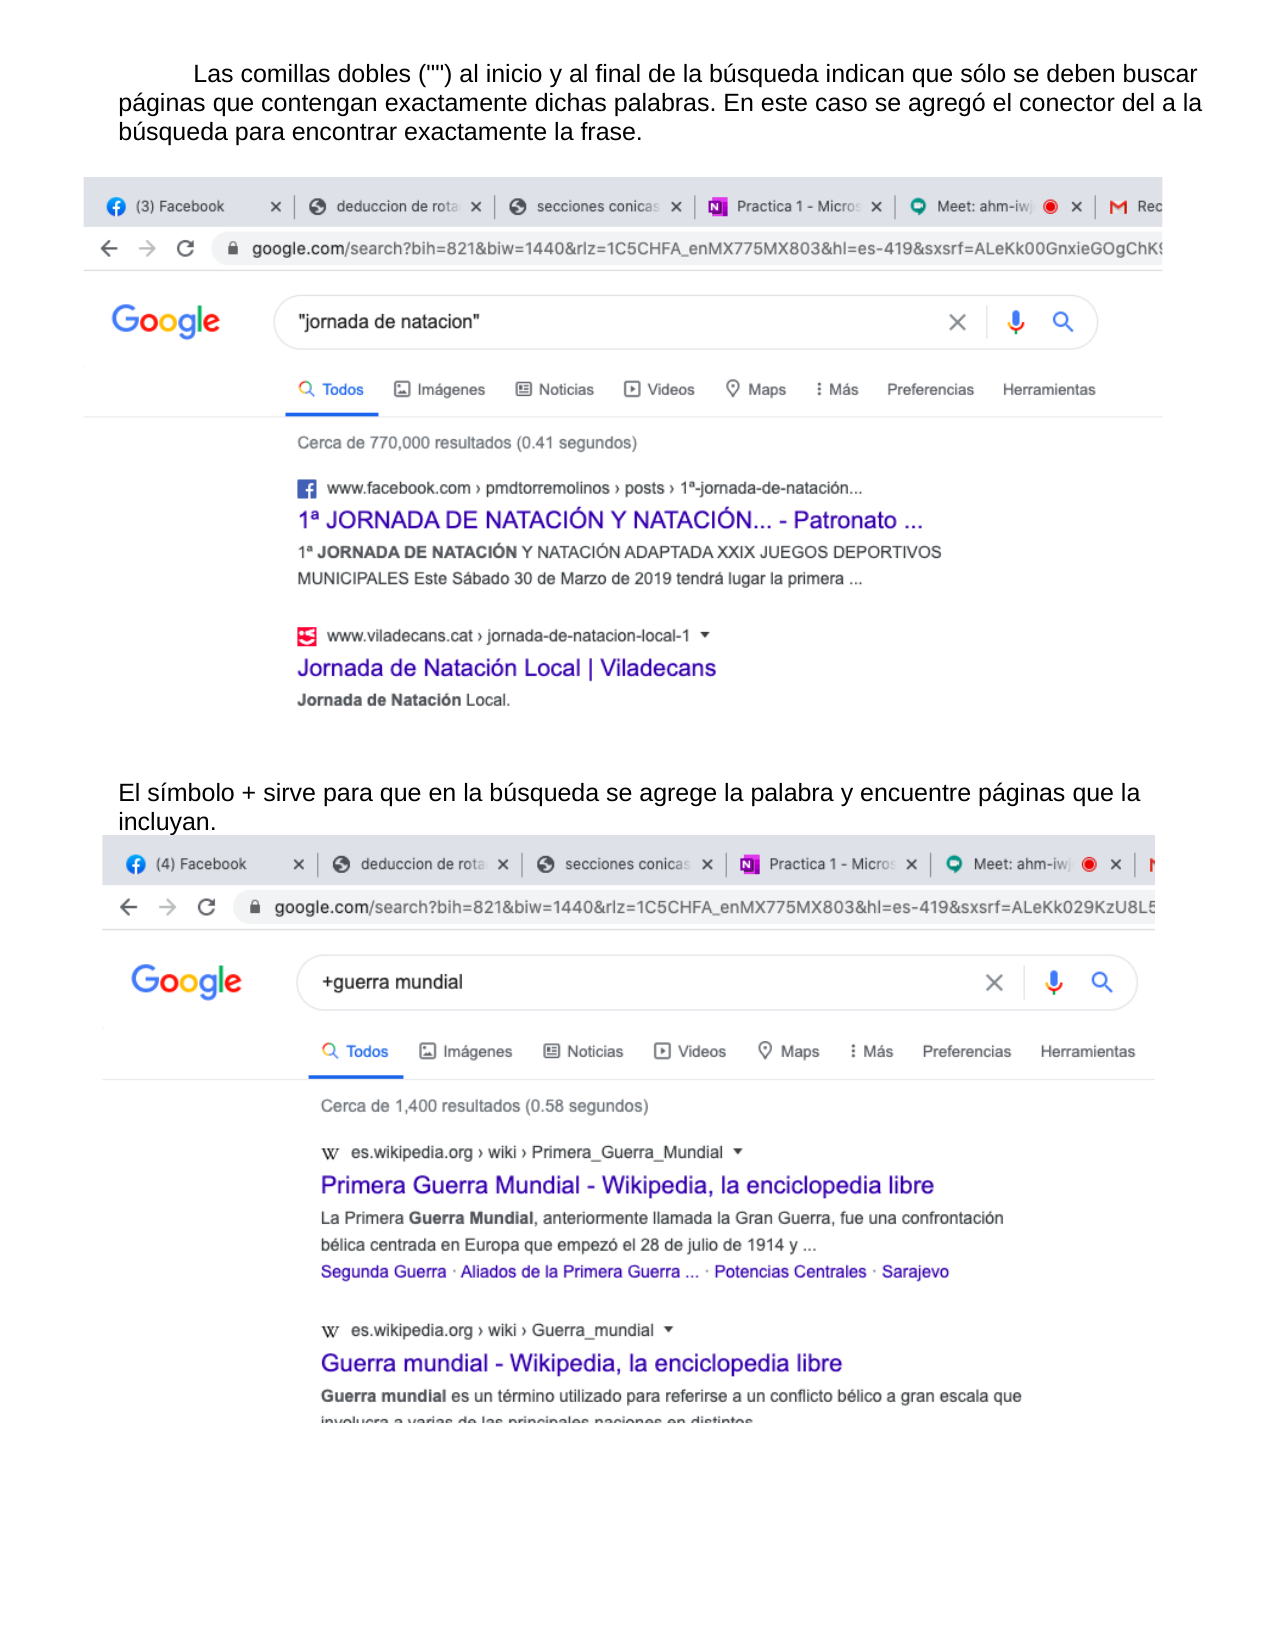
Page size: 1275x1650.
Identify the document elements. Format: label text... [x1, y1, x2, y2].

text Las comillas dobles ("") al inicio y al final de la búsqueda indican que sólo se deben buscar páginas que contengan exactamente dichas palabras. En este caso se agregó el conector del a la búsqueda para encontrar exactamente la frase. [118, 59, 1205, 145]
picture [83, 177, 1163, 741]
text El símbolo + sirve para que en la búsqueda se agrege la palabra y encuentre páginas que la incluyan. [118, 778, 1205, 835]
picture [102, 835, 1155, 1423]
